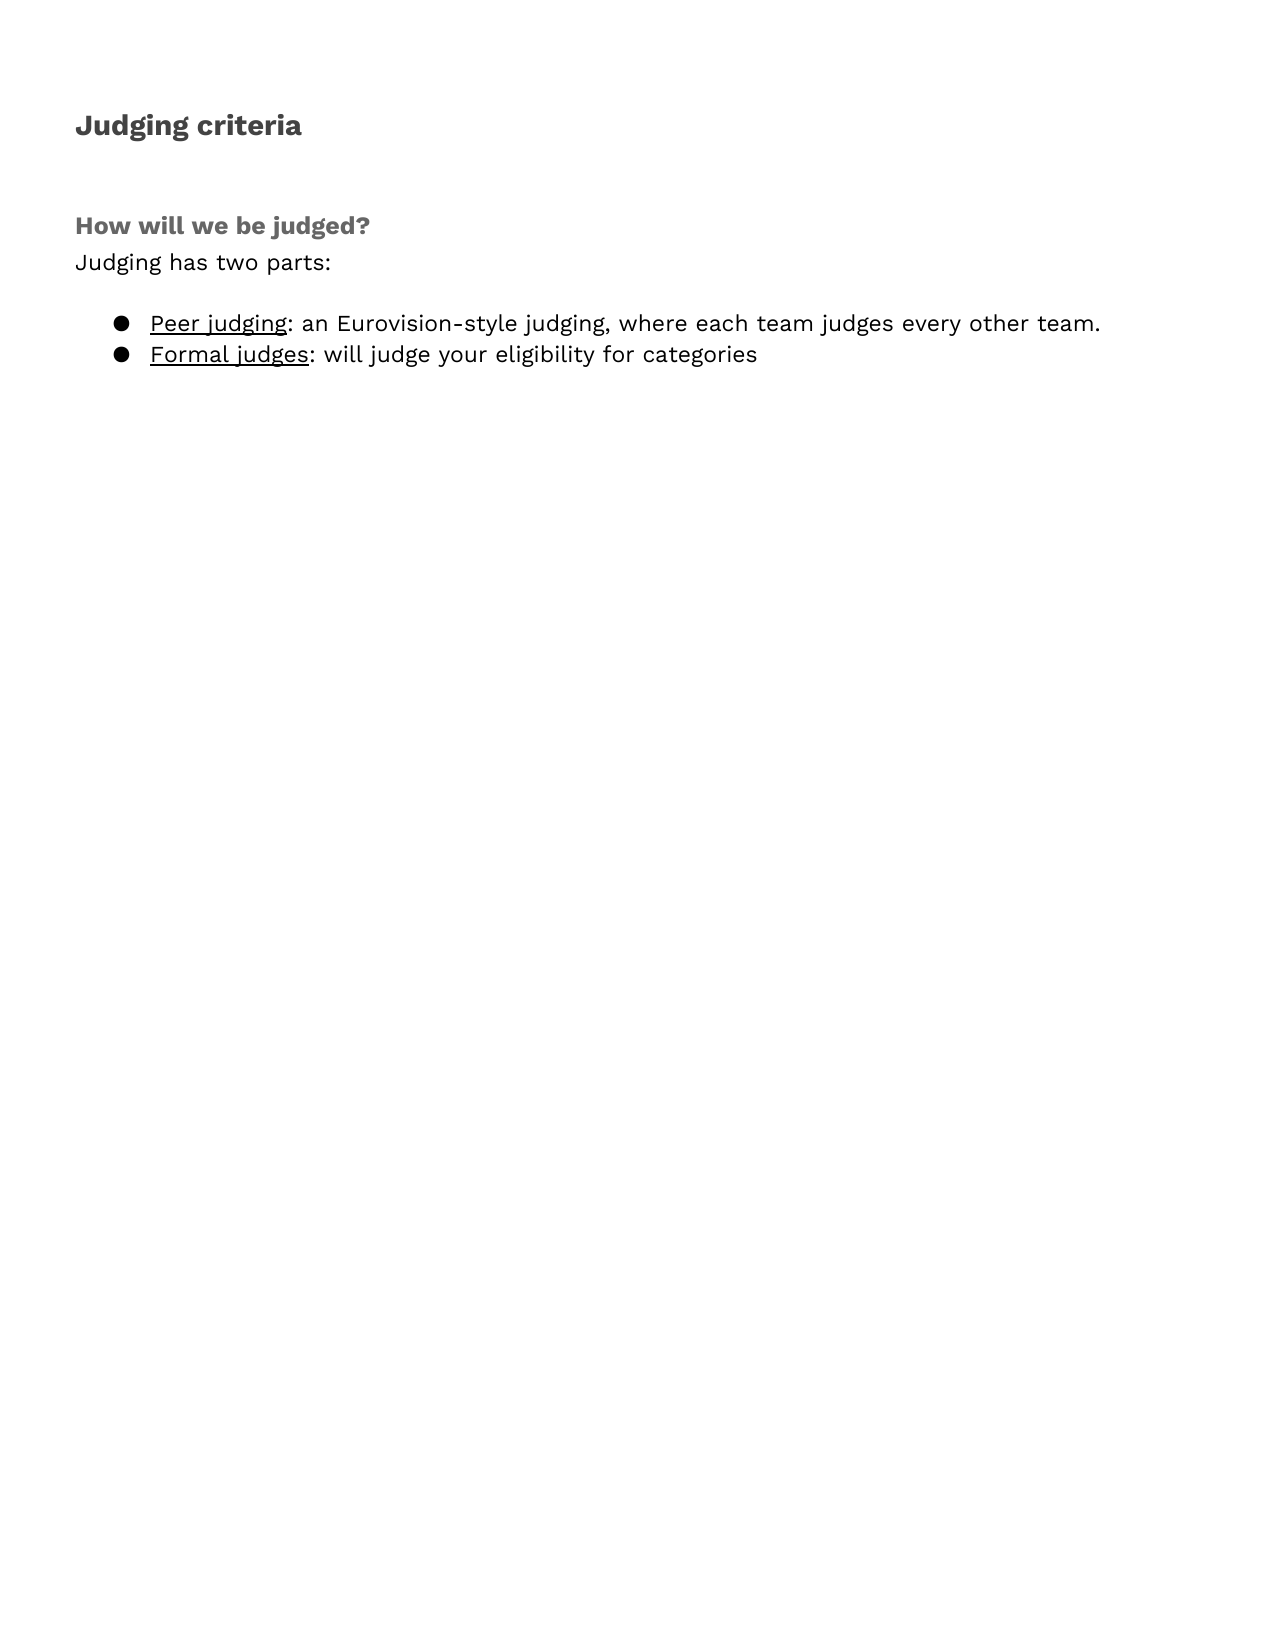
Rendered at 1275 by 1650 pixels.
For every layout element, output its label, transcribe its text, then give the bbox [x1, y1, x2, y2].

text Judging has two parts: [75, 248, 1200, 275]
list Peer judging: an Eurovision-style judging, where each team judges every other team. [112, 310, 1200, 337]
subtitle Judging criteria [75, 108, 1200, 142]
list Formal judges: will judge your eligibility for categories [112, 341, 1200, 368]
subtitle How will we be judged? [75, 211, 1200, 240]
